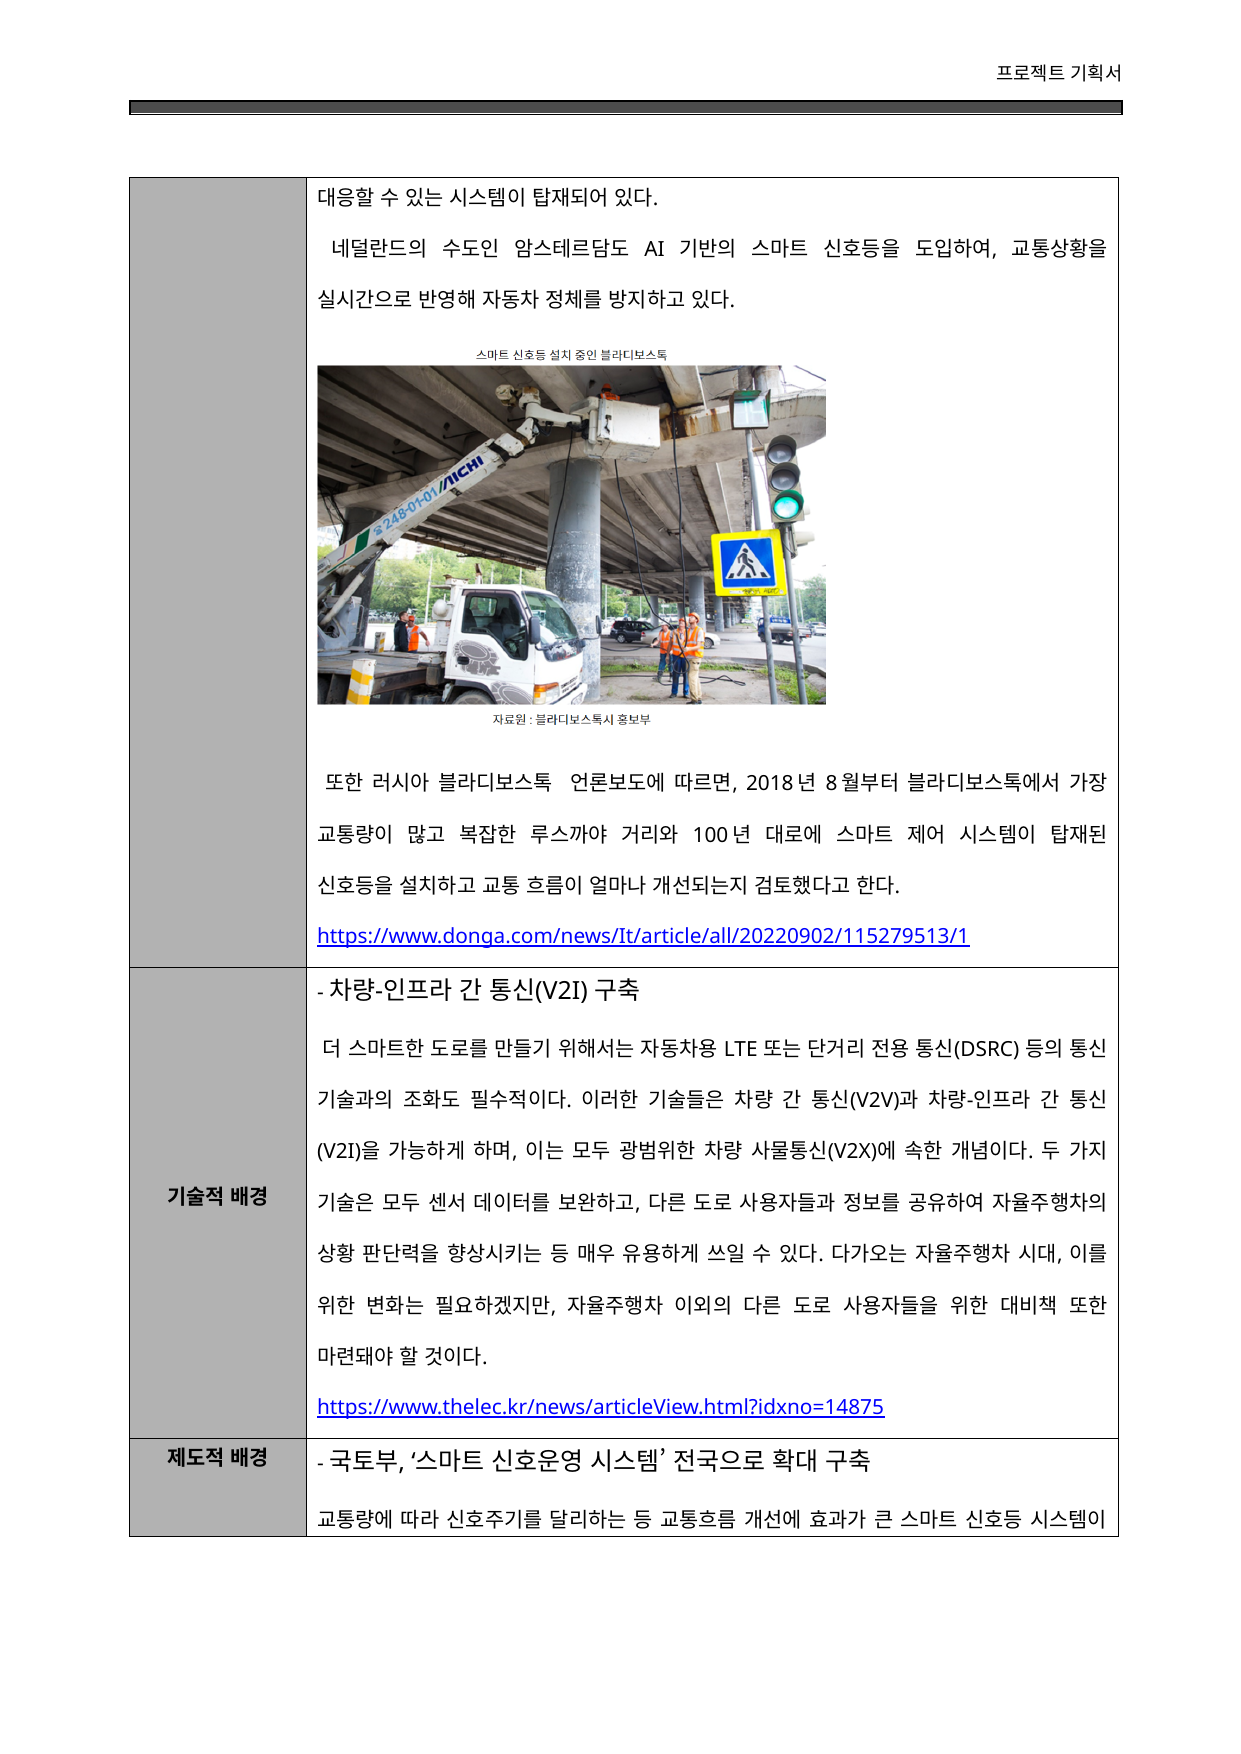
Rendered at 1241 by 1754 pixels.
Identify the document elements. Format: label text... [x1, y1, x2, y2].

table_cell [307, 178, 1118, 967]
table_cell 트렌드 배경 [130, 178, 306, 967]
table_cell 기술적 배경 [130, 968, 306, 1438]
table_cell 제도적 배경 [130, 1439, 306, 1536]
picture [316, 335, 832, 725]
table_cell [307, 1439, 1118, 1536]
table_cell - 차량-인프라 간 통신(V2I) 구축 더 스마트한 도로를 만들기 위해서는 자동차용 LTE 또는 단거리 전용 통신(DSRC) 등의 통신 기술과의 조화도 필수적이다. 이러한 기술들은 차량 간 통신(V2V)과 차량-인프라 간 통신(V2I)을 가능하게 하며, 이는 모두 광범위한 차량 사물통신(V2X)에 속한 개념이다. 두 가지 기술은 모두 센서 데이터를 보완하고, 다른 도로 사용자들과 정보를 공유하여 자율주행차의 상황 판단력을 향상시키는 등 매우 유용하게 쓰일 수 있다. 다가오는 자율주행차 시대, 이를 위한 변화는 필요하겠지만, 자율주행차 이외의 다른 도로 사용자들을 위한 대비책 또한 마련돼야 할 것이다. https://www.thelec.kr/news/articleView.html?idxno=14875 [307, 968, 1118, 1438]
